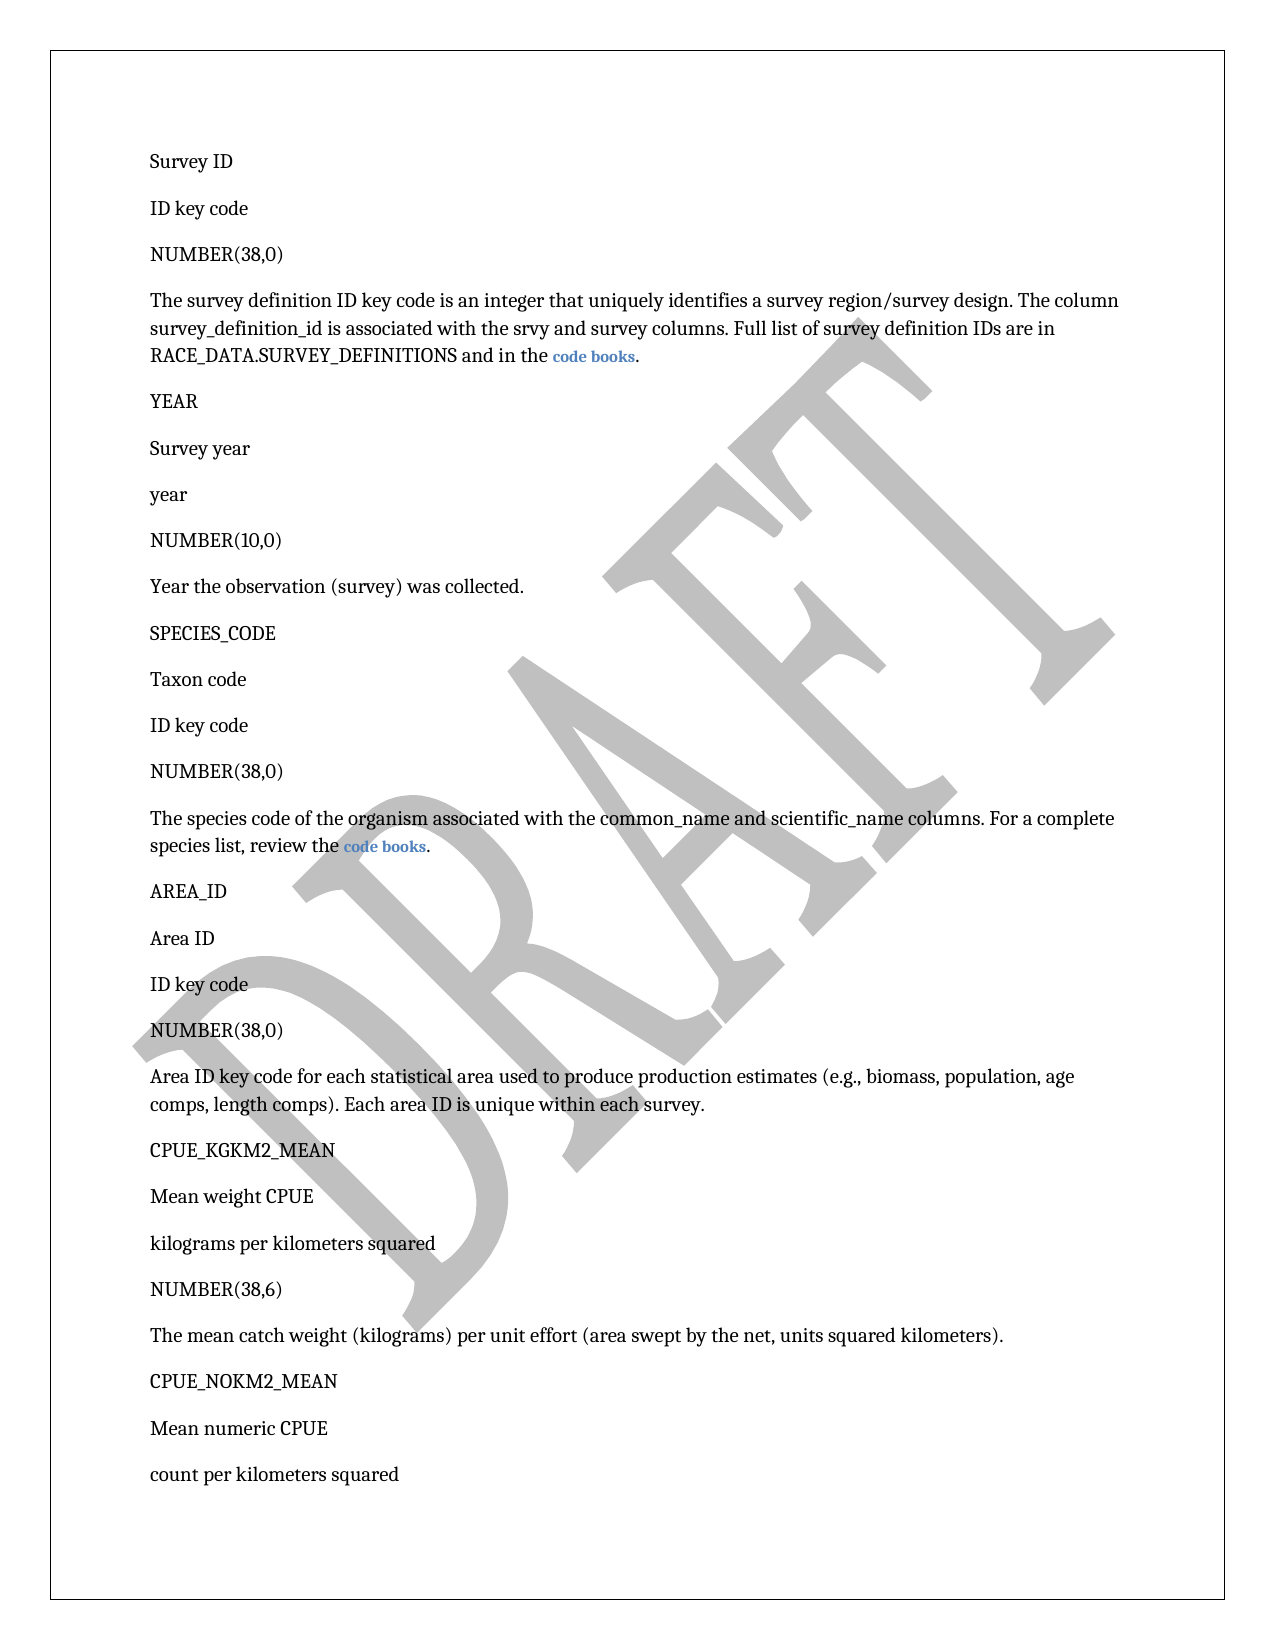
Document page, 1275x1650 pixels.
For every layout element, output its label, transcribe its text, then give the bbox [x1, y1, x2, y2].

text The survey definition ID key code is an integer that uniquely identifies a survey region/survey design. The column survey_definition_id is associated with the srvy and survey columns. Full list of survey definition IDs are in RACE_DATA.SURVEY_DEFINITIONS and in the code books. [150, 289, 1125, 368]
text CPUE_KGKM2_MEAN [150, 1139, 1125, 1163]
text Taxon code [150, 667, 1125, 691]
text NUMBER(38,6) [150, 1277, 1125, 1301]
text The species code of the organism associated with the common_name and scientific_name columns. For a complete species list, review the code books. [150, 806, 1125, 858]
text YEAR [150, 390, 1125, 414]
text NUMBER(38,0) [150, 1019, 1125, 1043]
text Mean numeric CPUE [150, 1416, 1125, 1440]
text Survey ID [150, 150, 1125, 174]
text year [150, 482, 1125, 506]
text NUMBER(10,0) [150, 529, 1125, 553]
text Mean weight CPUE [150, 1185, 1125, 1209]
text AREA_ID [150, 880, 1125, 904]
text Survey year [150, 436, 1125, 460]
text CPUE_NOKM2_MEAN [150, 1370, 1125, 1394]
text Area ID [150, 926, 1125, 950]
text NUMBER(38,0) [150, 760, 1125, 784]
text kilograms per kilometers squared [150, 1231, 1125, 1255]
text NUMBER(38,0) [150, 242, 1125, 266]
text ID key code [150, 714, 1125, 738]
text count per kilometers squared [150, 1462, 1125, 1486]
text ID key code [150, 972, 1125, 996]
text Year the observation (survey) was collected. [150, 575, 1125, 599]
text Area ID key code for each statistical area used to produce production estimates (e.g., biomass, population, age comps, length comps). Each area ID is unique within each survey. [150, 1065, 1125, 1116]
text The mean catch weight (kilograms) per unit effort (area swept by the net, units squared kilometers). [150, 1324, 1125, 1348]
text SPECIES_CODE [150, 621, 1125, 645]
text ID key code [150, 196, 1125, 220]
